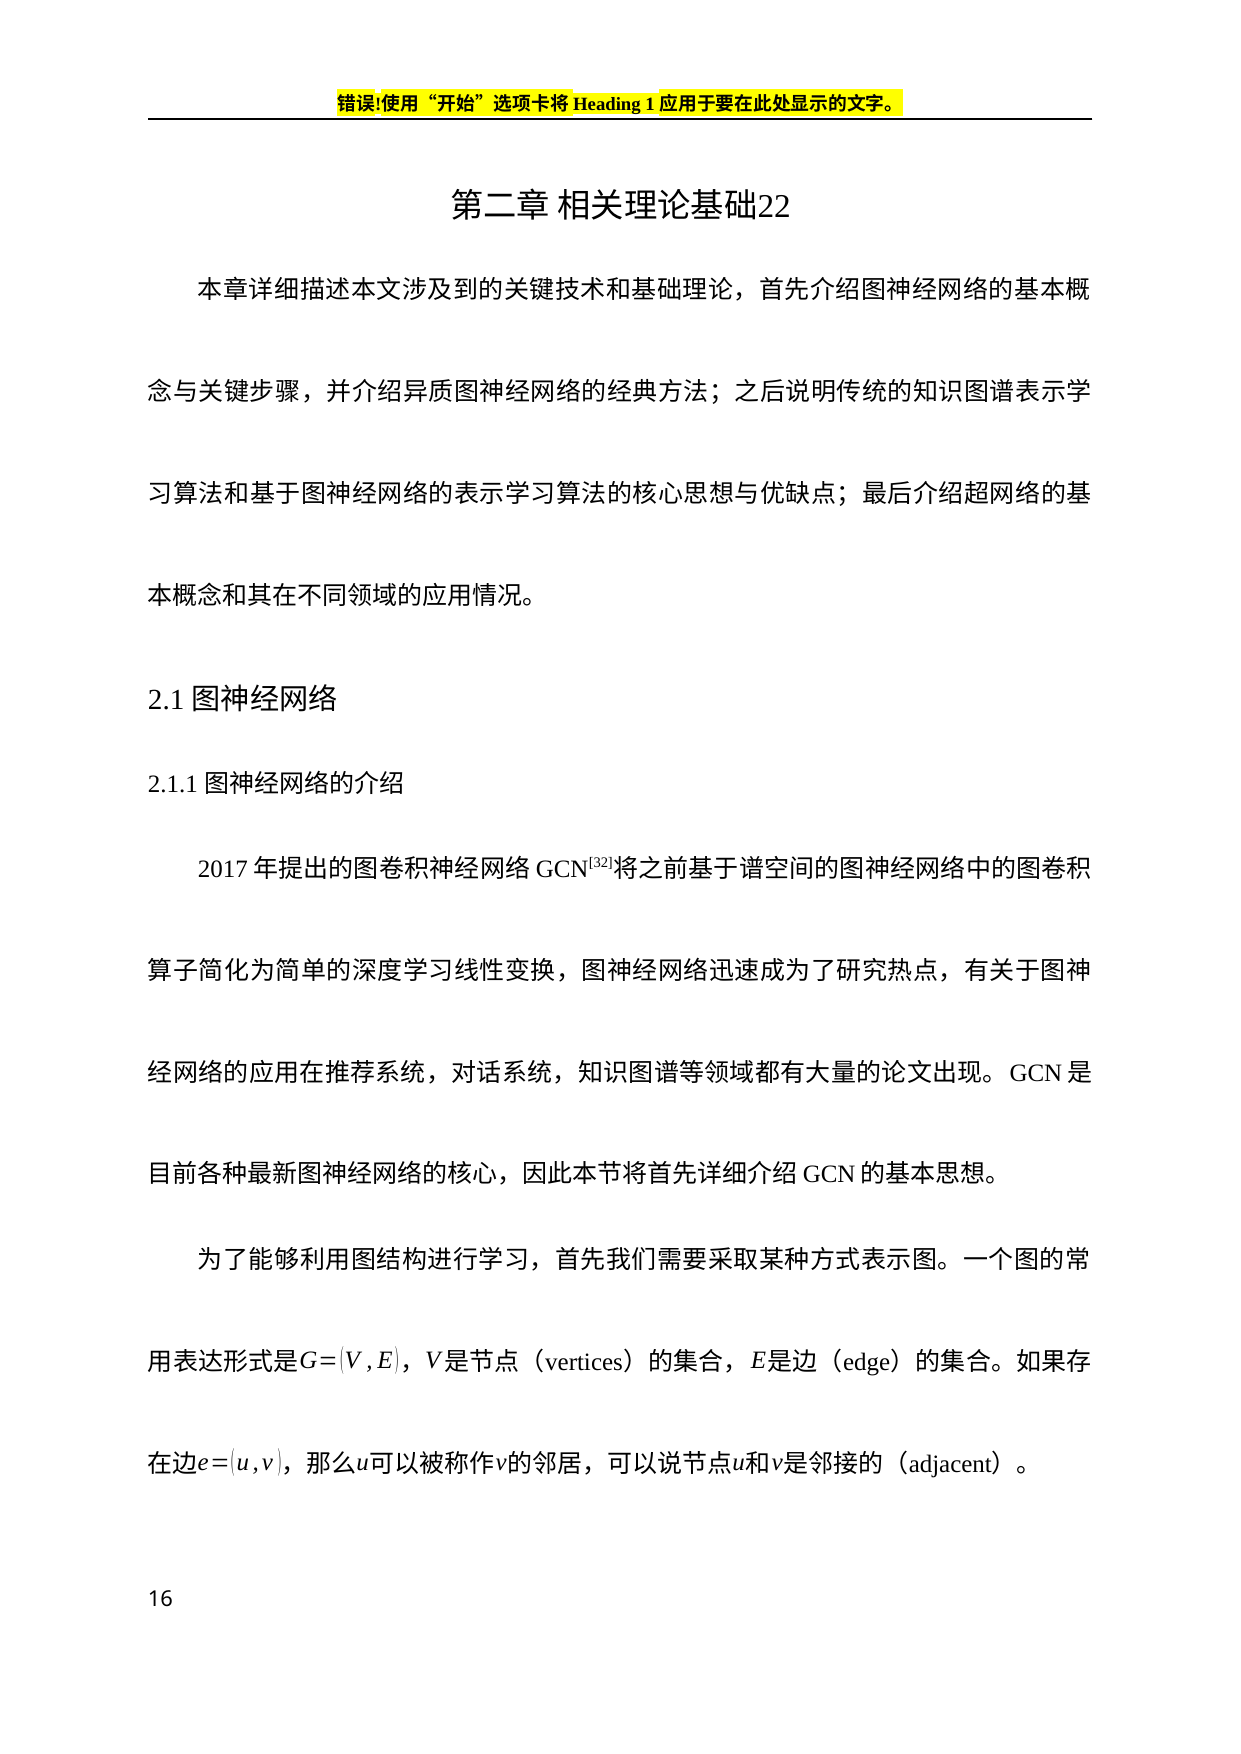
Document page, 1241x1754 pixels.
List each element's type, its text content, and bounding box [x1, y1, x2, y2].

text 2017年提出的图卷积神经网络GCN[32]将之前基于谱空间的图神经网络中的图卷积算子简化为简单的深度学习线性变换，图神经网络迅速成为了研究热点，有关于图神经网络的应用在推荐系统，对话系统，知识图谱等领域都有大量的论文出现。GCN是目前各种最新图神经网络的核心，因此本节将首先详细介绍GCN的基本思想。 [148, 832, 1092, 1206]
subtitle 2.1.1 图神经网络的介绍 [148, 748, 1092, 816]
subtitle 2.1 图神经网络 [148, 663, 1092, 731]
text 本章详细描述本文涉及到的关键技术和基础理论，首先介绍图神经网络的基本概念与关键步骤，并介绍异质图神经网络的经典方法；之后说明传统的知识图谱表示学习算法和基于图神经网络的表示学习算法的核心思想与优缺点；最后介绍超网络的基本概念和其在不同领域的应用情况。 [148, 254, 1092, 628]
text 为了能够利用图结构进行学习，首先我们需要采取某种方式表示图。一个图的常用表达形式是，是节点（vertices）的集合，是边（edge）的集合。如果存在边，那么可以被称作的邻居，可以说节点和是邻接的（adjacent）。 [148, 1224, 1092, 1496]
subtitle 第二章 相关理论基础 [148, 169, 1092, 237]
